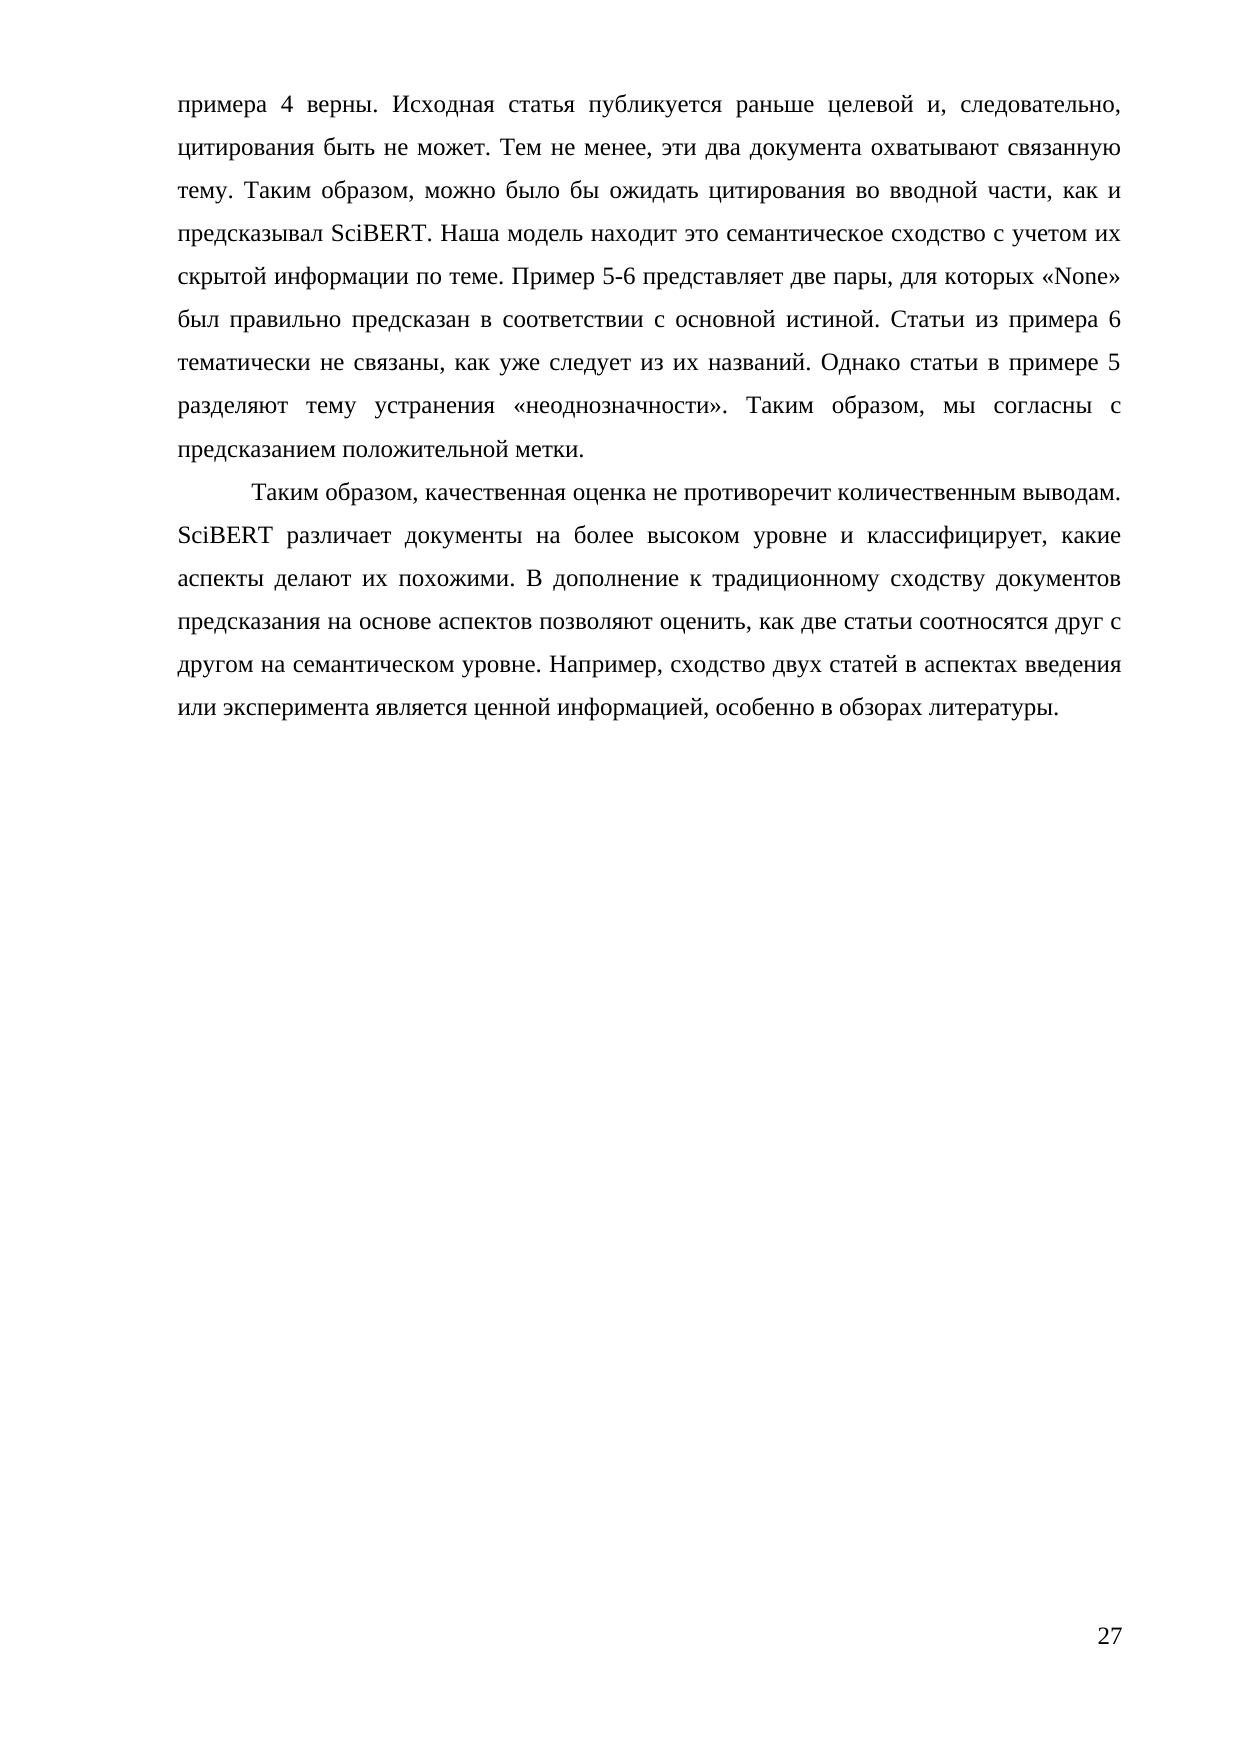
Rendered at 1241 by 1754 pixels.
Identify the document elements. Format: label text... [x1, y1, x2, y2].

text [177, 89, 1122, 462]
text Таким образом, качественная оценка не противоречит количественным выводам. SciBERT различает документы на более высоком уровне и классифицирует, какие аспекты делают их похожими. В дополнение к традиционному сходству документов предсказания на основе аспектов позволяют оценить, как две статьи соотносятся друг с другом на семантическом уровне. Например, сходство двух статей в аспектах введения или эксперимента является ценной информацией, особенно в обзорах литературы. [177, 477, 1122, 721]
